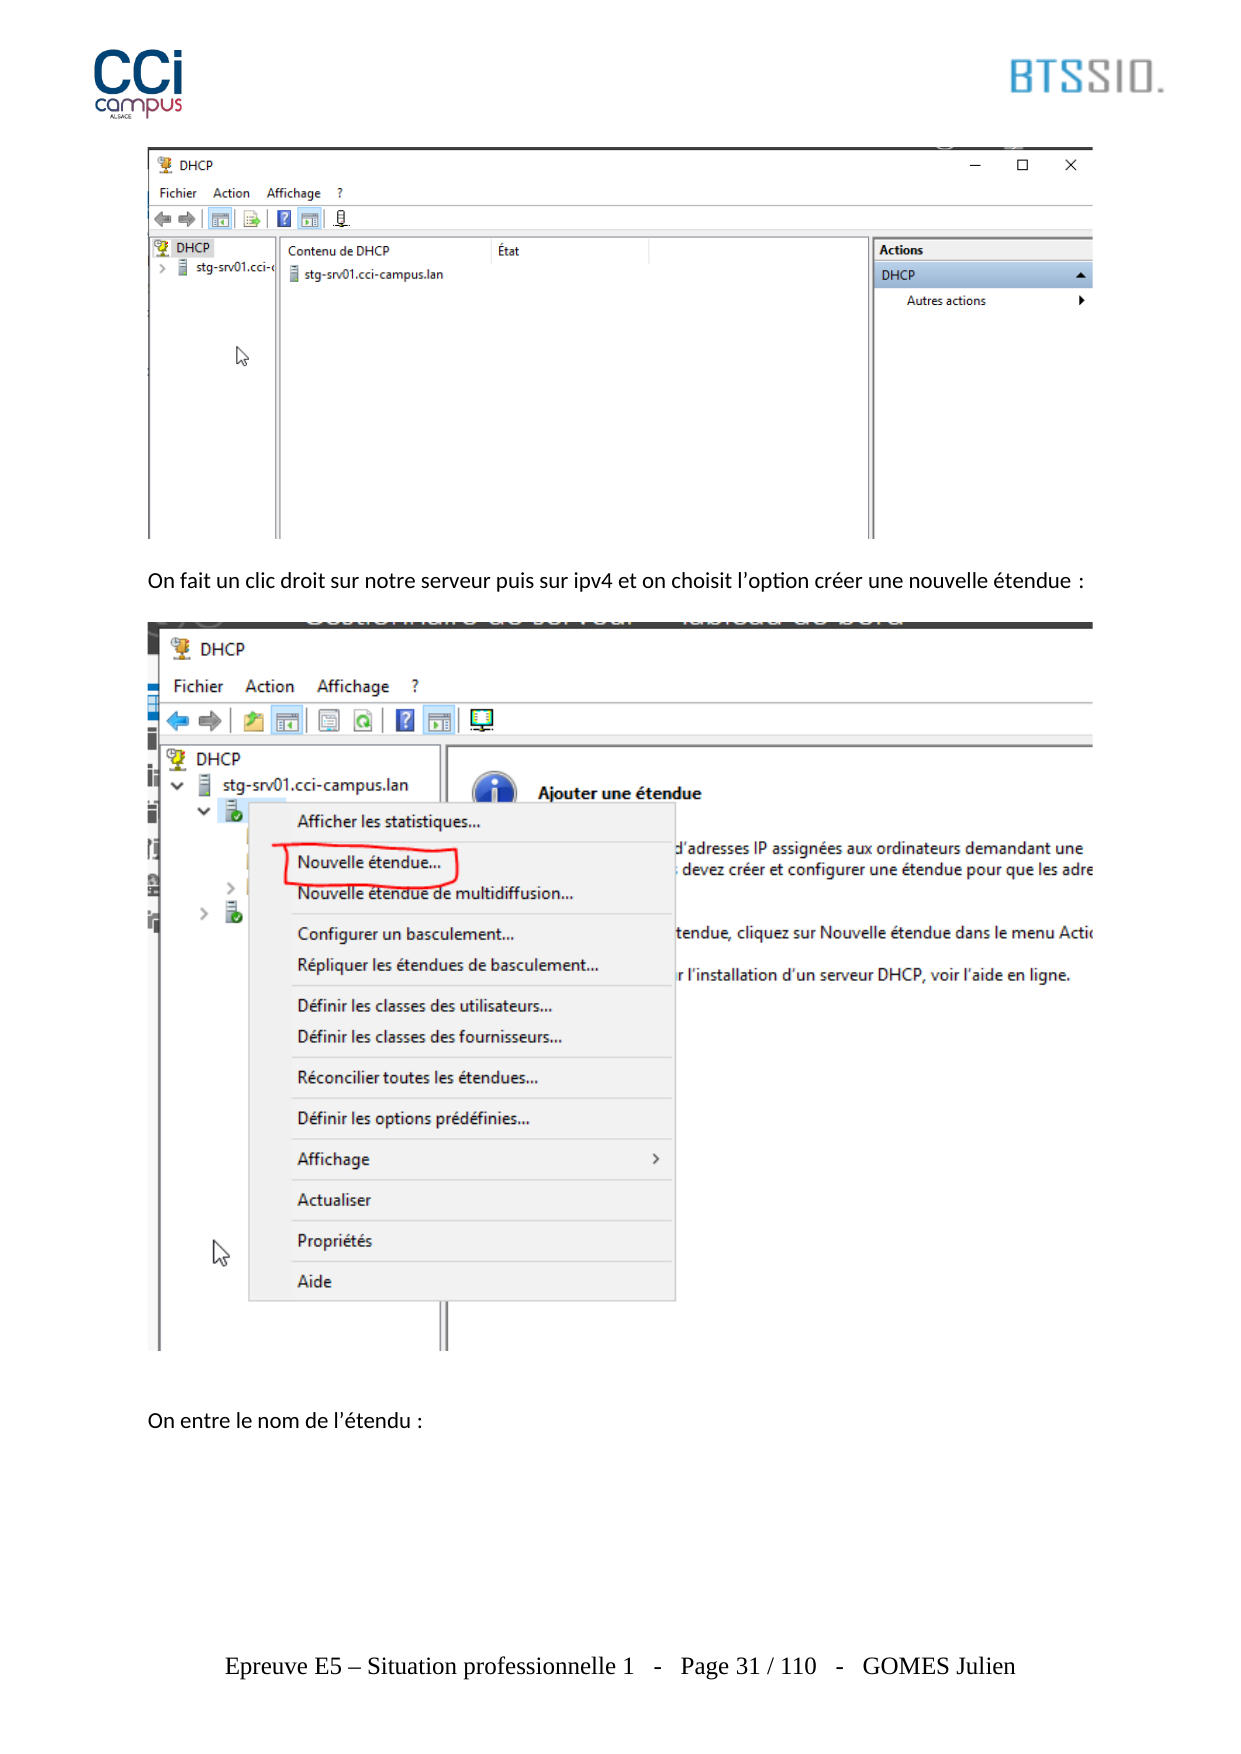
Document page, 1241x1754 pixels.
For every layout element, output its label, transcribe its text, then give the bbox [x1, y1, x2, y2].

picture [1004, 46, 1169, 104]
text On entre le nom de l’étendu : [148, 1407, 1093, 1435]
picture [147, 147, 1093, 539]
text On fait un clic droit sur notre serveur puis sur ipv4 et on choisit l’option créer une nouvelle étendue : [148, 566, 1093, 594]
picture [81, 44, 194, 123]
picture [147, 622, 1093, 1351]
